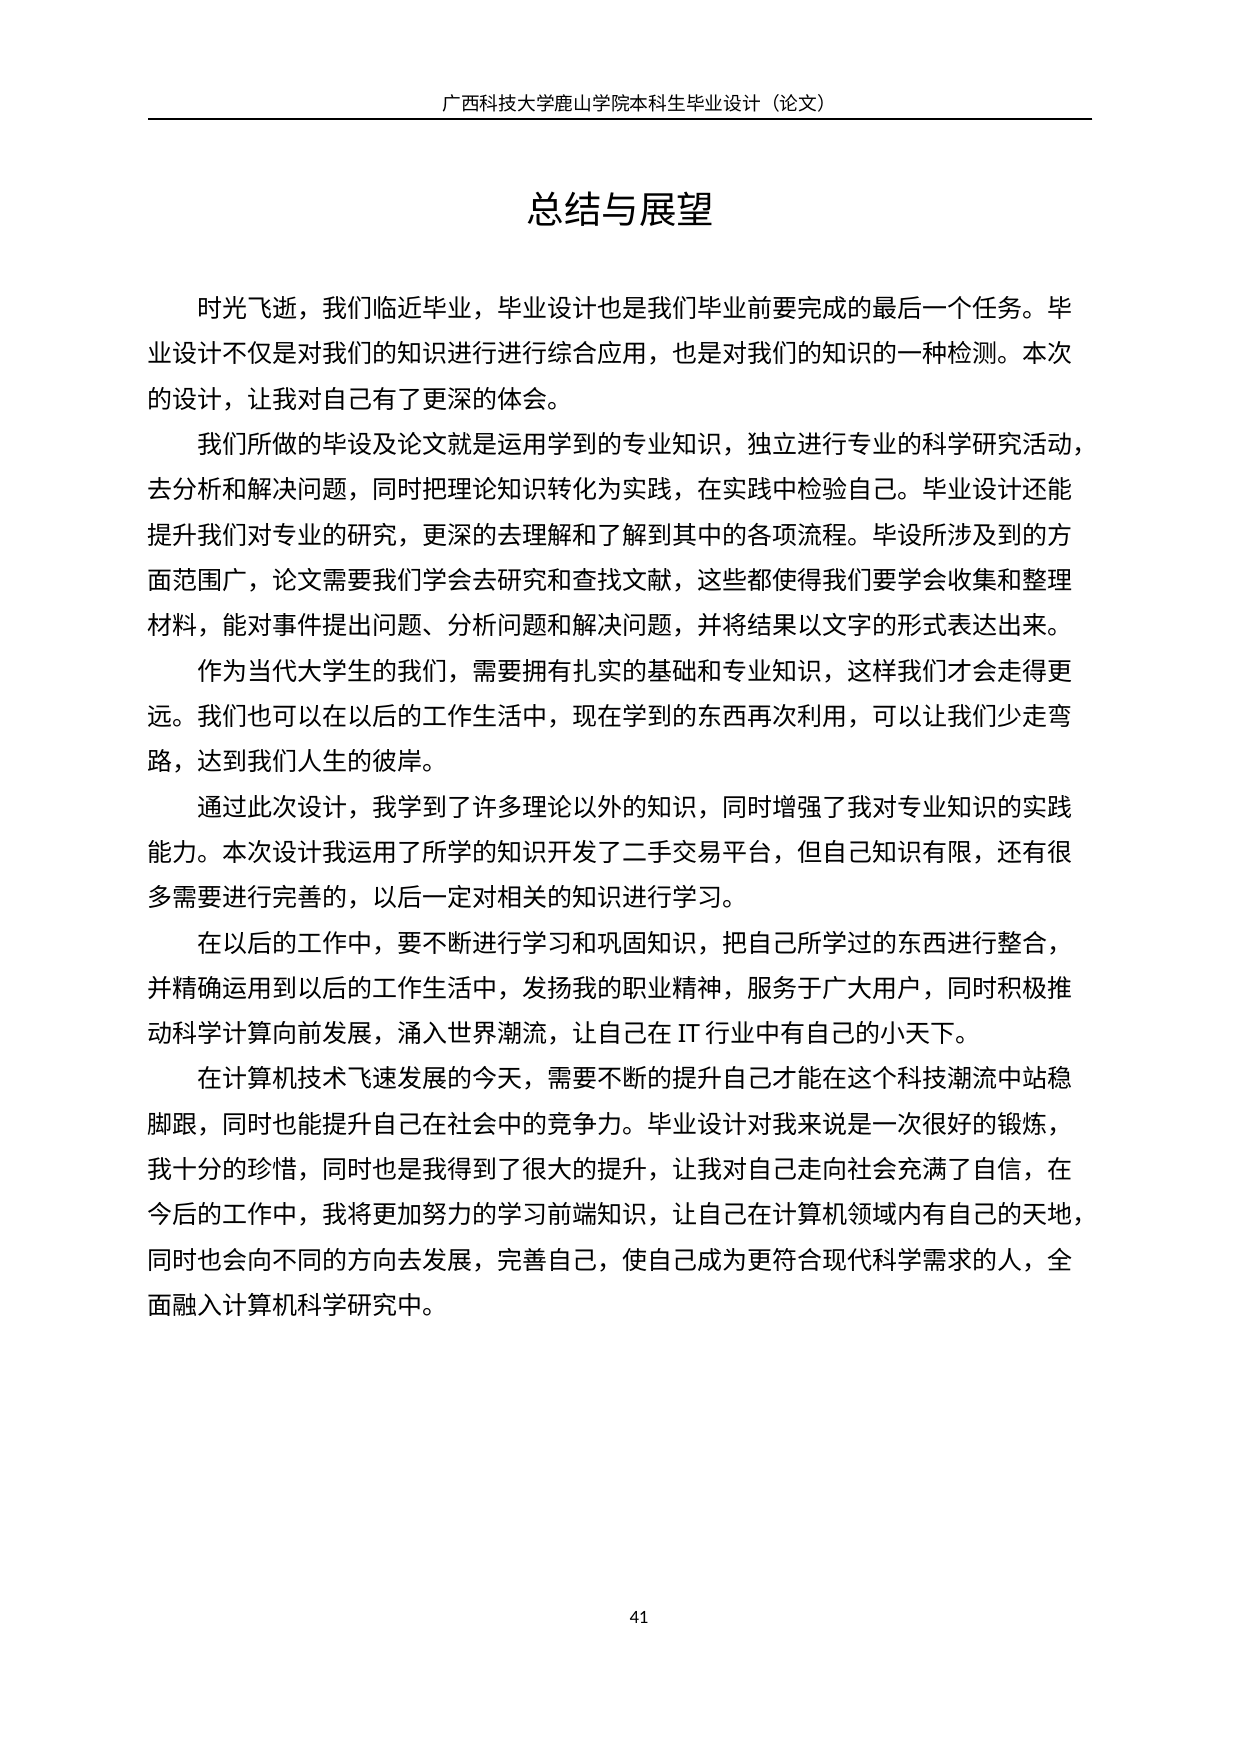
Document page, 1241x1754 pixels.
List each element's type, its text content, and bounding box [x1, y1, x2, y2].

text 通过此次设计，我学到了许多理论以外的知识，同时增强了我对专业知识的实践能力。本次设计我运用了所学的知识开发了二手交易平台，但自己知识有限，还有很多需要进行完善的，以后一定对相关的知识进行学习。 [148, 787, 1092, 914]
text 作为当代大学生的我们，需要拥有扎实的基础和专业知识，这样我们才会走得更远。我们也可以在以后的工作生活中，现在学到的东西再次利用，可以让我们少走弯路，达到我们人生的彼岸。 [148, 651, 1092, 778]
text 在计算机技术飞速发展的今天，需要不断的提升自己才能在这个科技潮流中站稳脚跟，同时也能提升自己在社会中的竞争力。毕业设计对我来说是一次很好的锻炼，我十分的珍惜，同时也是我得到了很大的提升，让我对自己走向社会充满了自信，在今后的工作中，我将更加努力的学习前端知识，让自己在计算机领域内有自己的天地，同时也会向不同的方向去发展，完善自己，使自己成为更符合现代科学需求的人，全面融入计算机科学研究中。 [148, 1059, 1092, 1322]
text 在以后的工作中，要不断进行学习和巩固知识，把自己所学过的东西进行整合，并精确运用到以后的工作生活中，发扬我的职业精神，服务于广大用户，同时积极推动科学计算向前发展，涌入世界潮流，让自己在IT行业中有自己的小天下。 [148, 923, 1092, 1050]
text 时光飞逝，我们临近毕业，毕业设计也是我们毕业前要完成的最后一个任务。毕业设计不仅是对我们的知识进行进行综合应用，也是对我们的知识的一种检测。本次的设计，让我对自己有了更深的体会。 [148, 289, 1092, 416]
text 我们所做的毕设及论文就是运用学到的专业知识，独立进行专业的科学研究活动，去分析和解决问题，同时把理论知识转化为实践，在实践中检验自己。毕业设计还能提升我们对专业的研究，更深的去理解和了解到其中的各项流程。毕设所涉及到的方面范围广，论文需要我们学会去研究和查找文献，这些都使得我们要学会收集和整理材料，能对事件提出问题、分析问题和解决问题，并将结果以文字的形式表达出来。 [148, 424, 1092, 642]
subtitle 总结与展望 [148, 180, 1092, 234]
